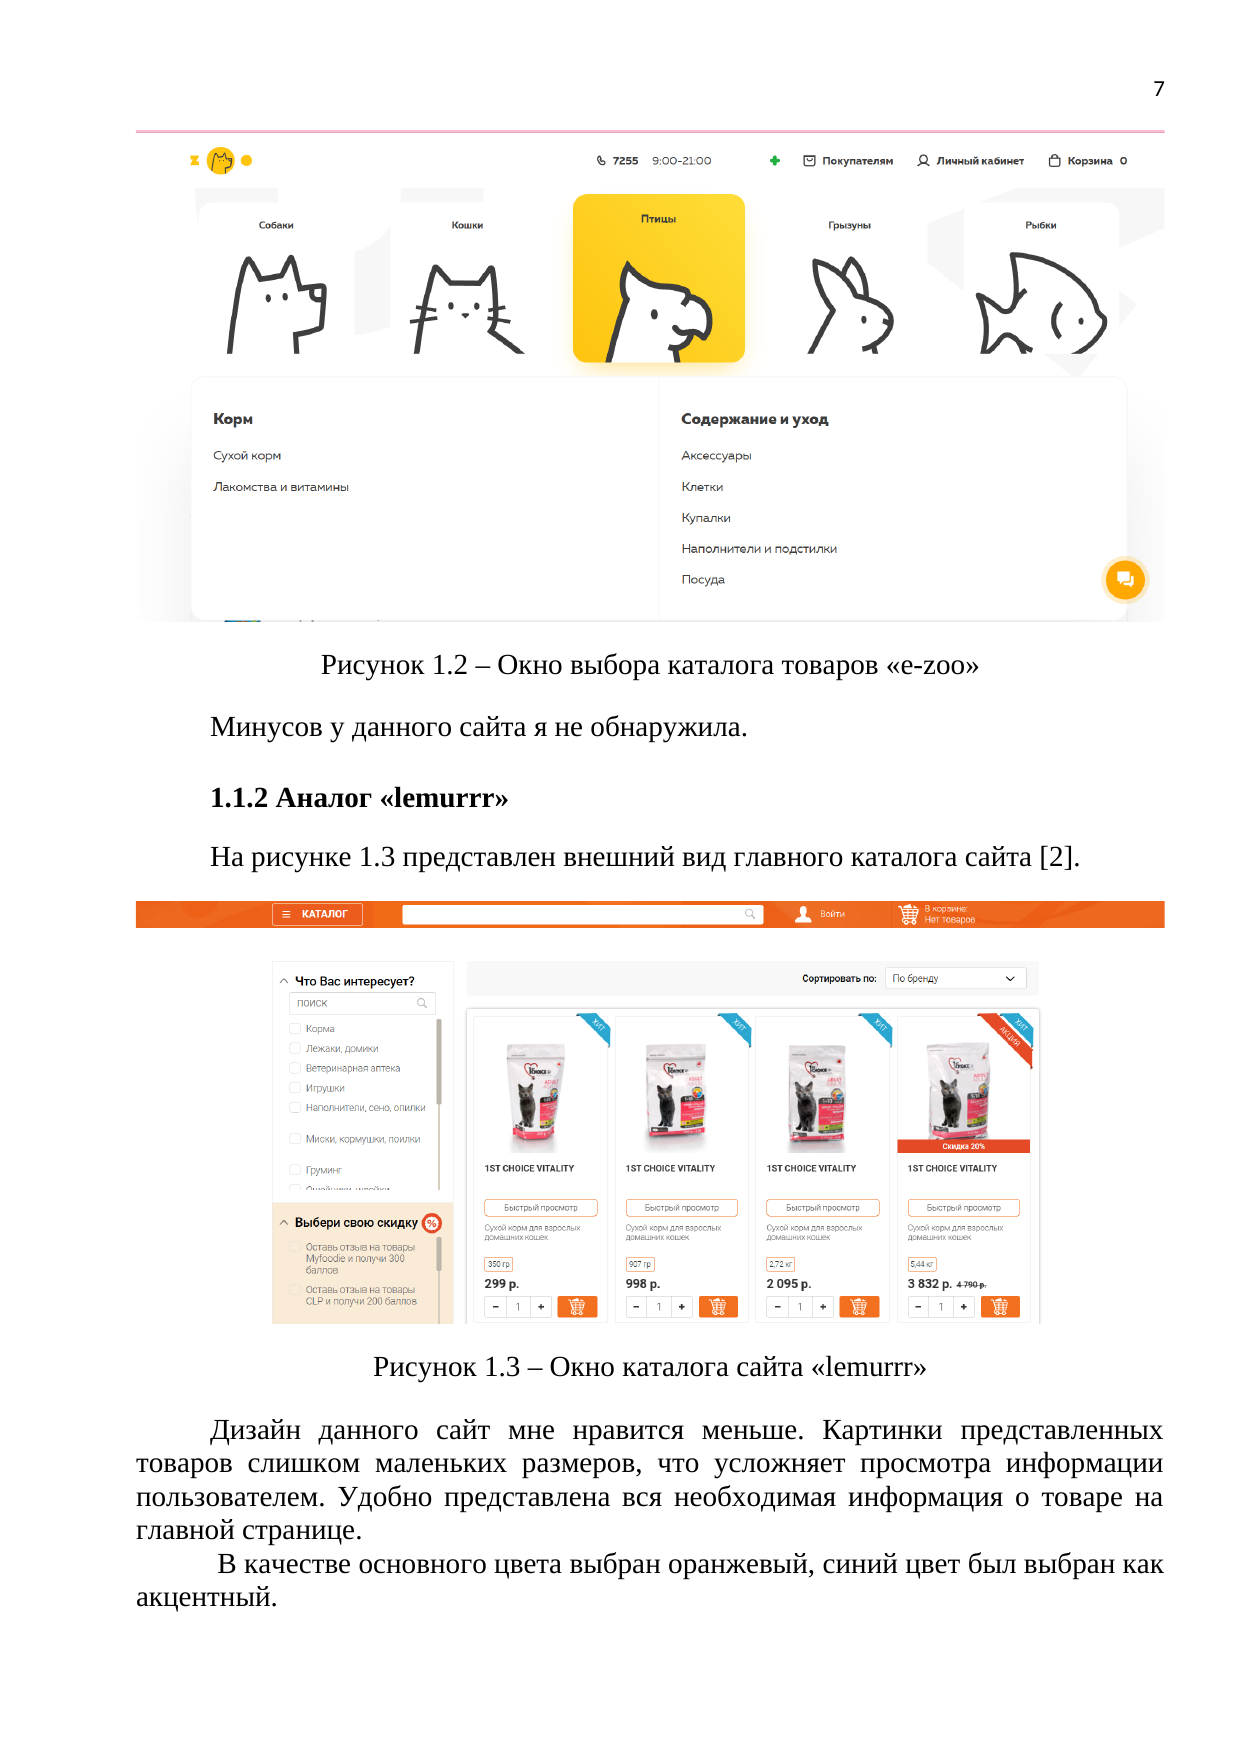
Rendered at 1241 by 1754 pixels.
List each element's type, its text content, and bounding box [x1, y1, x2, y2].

text 1.1.2 Аналог «lemurrr» [136, 781, 1164, 814]
text Дизайн данного сайт мне нравится меньше. Картинки представленных товаров слишком маленьких размеров, что усложняет просмотра информации пользователем. Удобно представлена вся необходимая информация о товаре на главной странице. [136, 1412, 1164, 1546]
picture [135, 130, 1165, 622]
text Рисунок 1.3 – Окно каталога сайта «lemurrr» [136, 1349, 1164, 1383]
text В качестве основного цвета выбран оранжевый, синий цвет был выбран как акцентный. [136, 1546, 1164, 1613]
text Минусов у данного сайта я не обнаружила. [136, 709, 1164, 743]
text Рисунок 1.2 – Окно выбора каталога товаров «e-zoo» [136, 647, 1164, 680]
text На рисунке 1.3 представлен внешний вид главного каталога сайта [2]. [136, 839, 1164, 873]
picture [135, 901, 1165, 1324]
